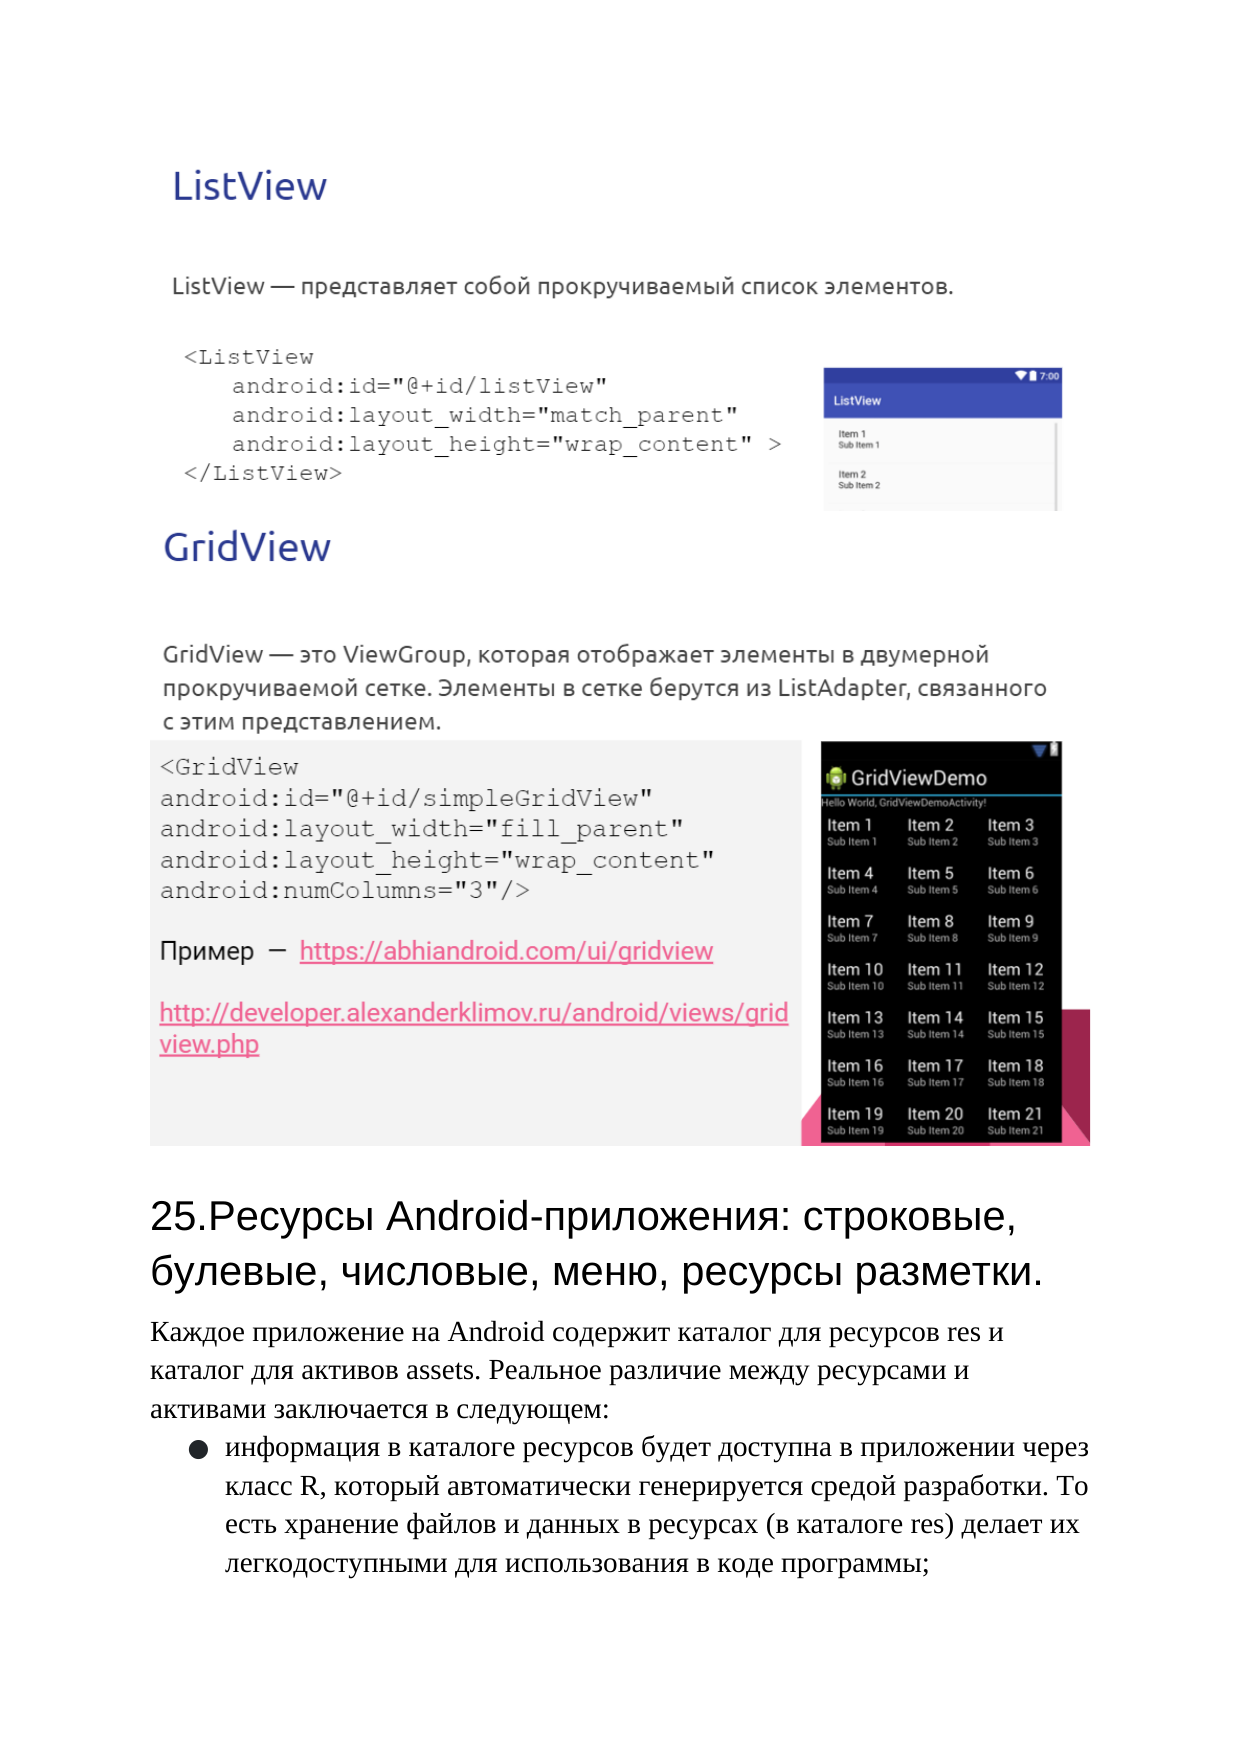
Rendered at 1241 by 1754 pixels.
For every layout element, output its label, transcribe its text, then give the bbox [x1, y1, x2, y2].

picture [150, 150, 1091, 511]
text Каждое приложение на Android содержит каталог для ресурсов res и каталог для активов assets. Реальное различие между ресурсами и активами заключается в следующем: [150, 1314, 1090, 1424]
list информация в каталоге ресурсов будет доступна в приложении через класс R, который автоматически генерируется средой разработки. То есть хранение файлов и данных в ресурсах (в каталоге res) делает их легкодоступными для использования в коде программы; [187, 1429, 1090, 1578]
subtitle 25.Ресурсы Android-приложения: строковые, булевые, числовые, меню, ресурсы разметки. [150, 1191, 1090, 1294]
picture [150, 514, 1091, 1146]
